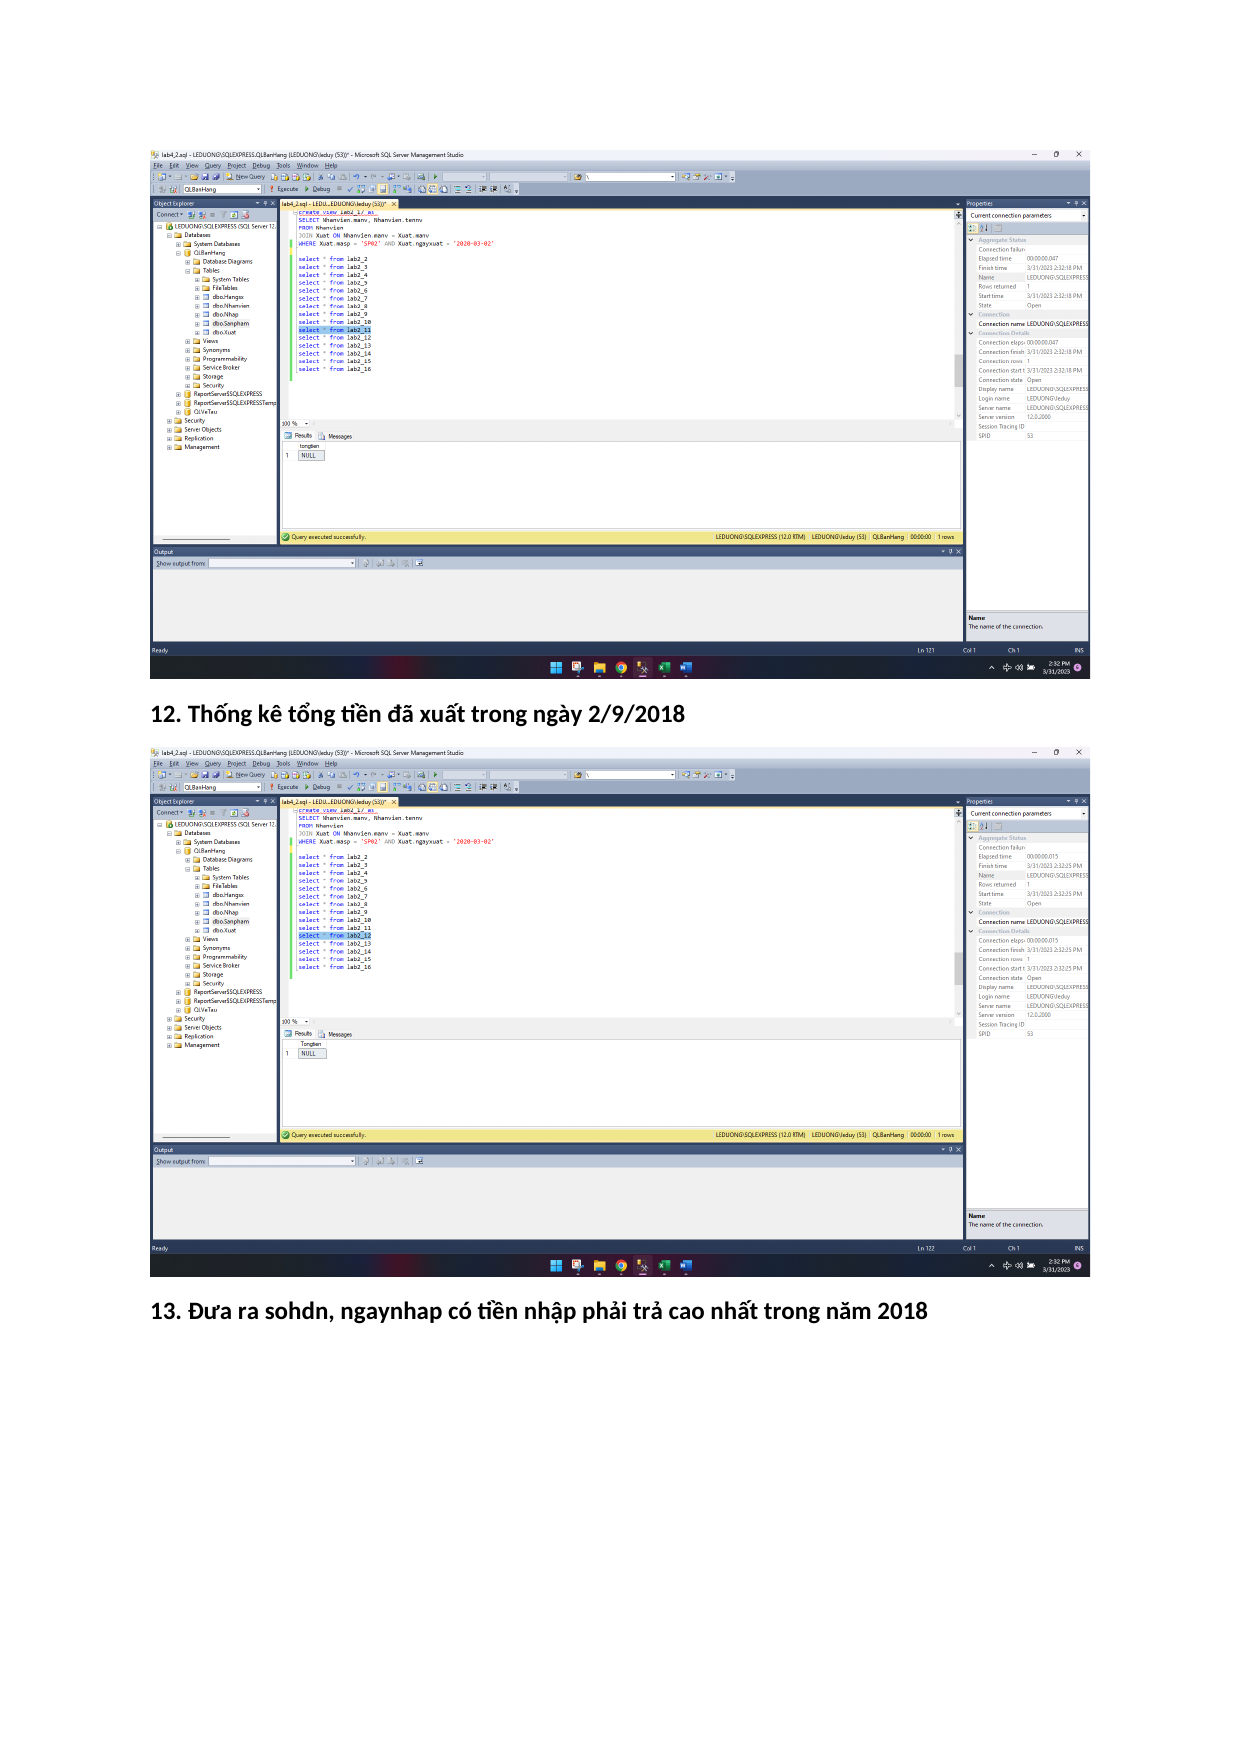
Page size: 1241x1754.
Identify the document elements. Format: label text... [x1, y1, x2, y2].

text 12. Thống kê tổng tiền đã xuất trong ngày 2/9/2018 [150, 698, 1090, 728]
text 13. Đưa ra sohdn, ngaynhap có tiền nhập phải trả cao nhất trong năm 2018 [150, 1295, 1090, 1326]
picture [150, 150, 1091, 679]
picture [150, 747, 1091, 1277]
